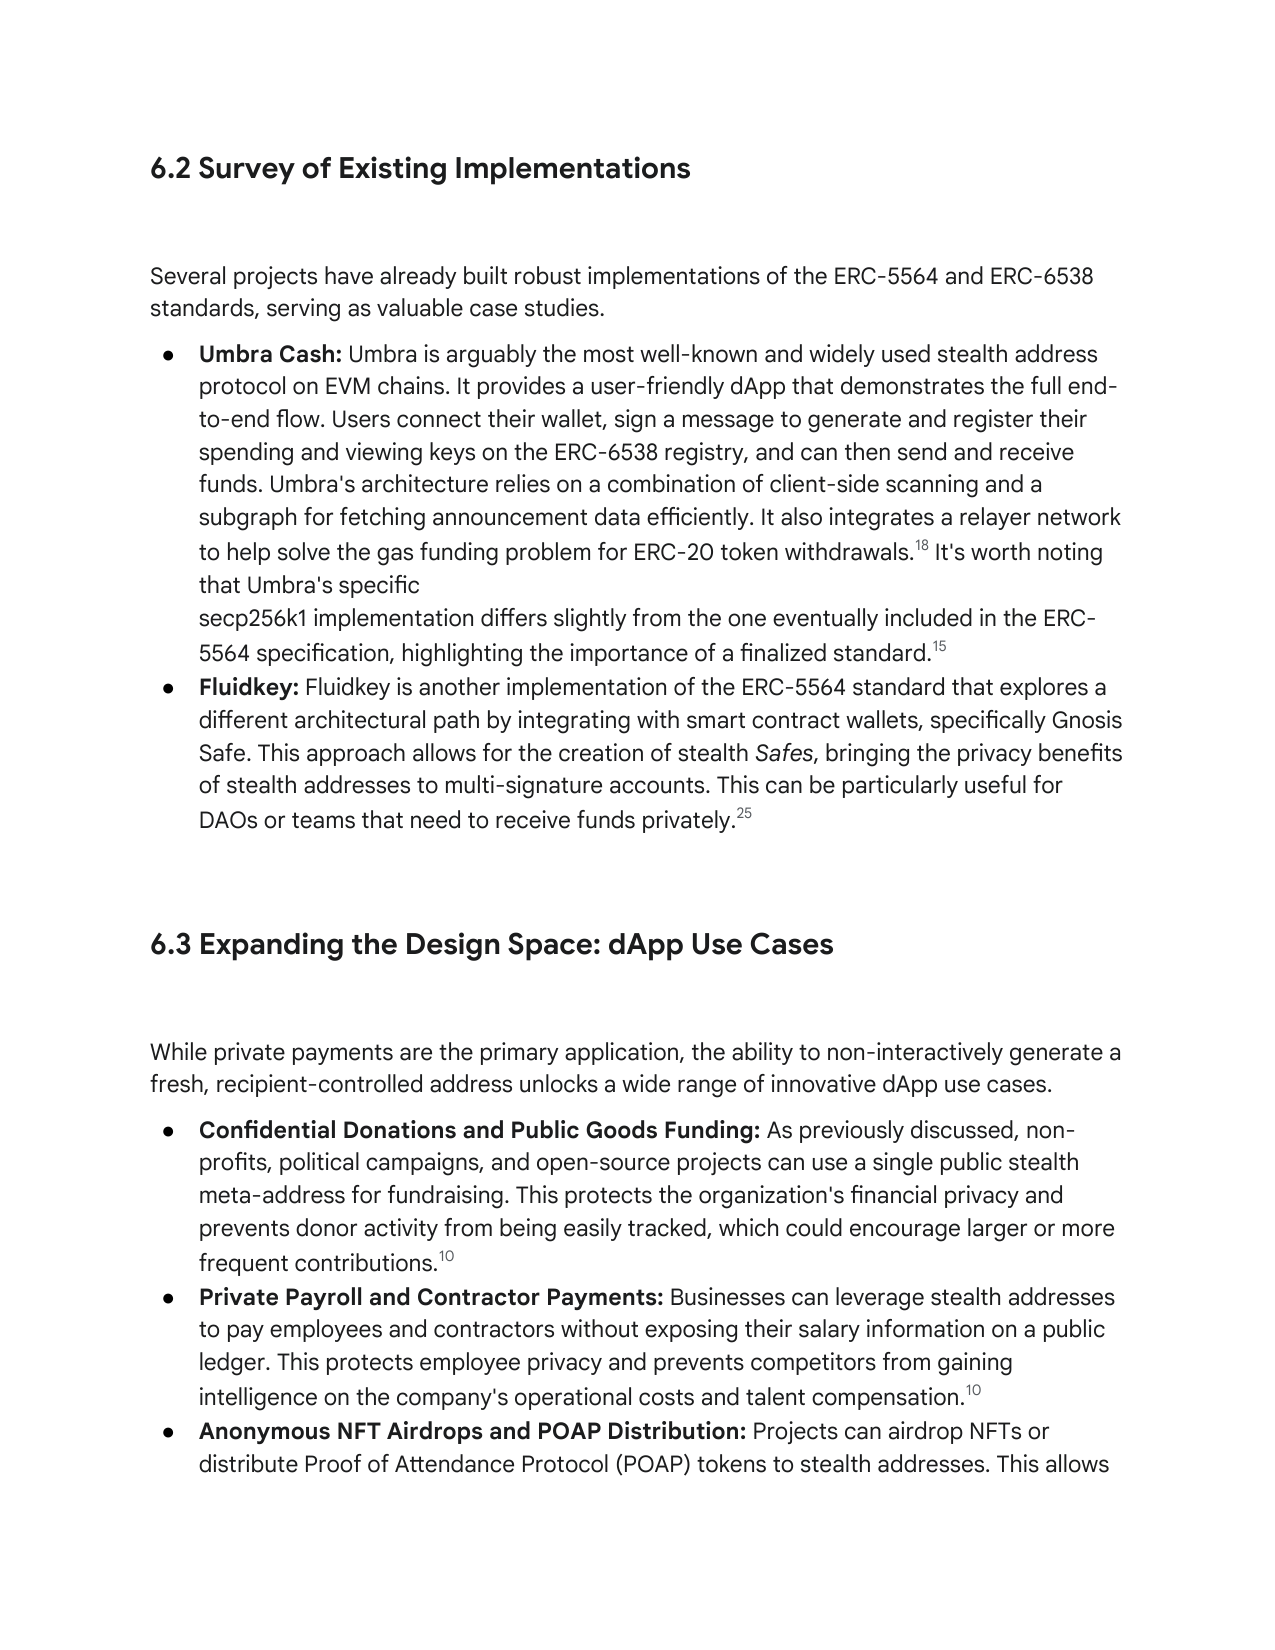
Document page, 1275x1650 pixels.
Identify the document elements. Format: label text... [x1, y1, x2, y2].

list Confidential Donations and Public Goods Funding: As previously discussed, non-profits, political campaigns, and open-source projects can use a single public stealth meta-address for fundraising. This protects the organization's financial privacy and prevents donor activity from being easily tracked, which could encourage larger or more frequent contributions.10 [161, 1116, 1125, 1278]
list Umbra Cash: Umbra is arguably the most well-known and widely used stealth address protocol on EVM chains. It provides a user-friendly dApp that demonstrates the full end-to-end flow. Users connect their wallet, sign a message to generate and register their spending and viewing keys on the ERC-6538 registry, and can then send and receive funds. Umbra's architecture relies on a combination of client-side scanning and a subgraph for fetching announcement data efficiently. It also integrates a relayer network to help solve the gas funding problem for ERC-20 token withdrawals.18 It's worth noting that Umbra's specific secp256k1 implementation differs slightly from the one eventually included in the ERC-5564 specification, highlighting the importance of a finalized standard.15 [161, 340, 1125, 669]
list Private Payroll and Contractor Payments: Businesses can leverage stealth addresses to pay employees and contractors without exposing their salary information on a public ledger. This protects employee privacy and prevents competitors from gaining intelligence on the company's operational costs and talent compensation.10 [161, 1283, 1125, 1413]
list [161, 1417, 1125, 1478]
text While private payments are the primary application, the ability to non-interactively generate a fresh, recipient-controlled address unlocks a wide range of innovative dApp use cases. [150, 1038, 1125, 1099]
subtitle 6.2 Survey of Existing Implementations [150, 150, 1125, 187]
subtitle 6.3 Expanding the Design Space: dApp Use Cases [150, 926, 1125, 963]
list Fluidkey: Fluidkey is another implementation of the ERC-5564 standard that explores a different architectural path by integrating with smart contract wallets, specifically Gnosis Safe. This approach allows for the creation of stealth Safes, bringing the privacy benefits of stealth addresses to multi-signature accounts. This can be particularly useful for DAOs or teams that need to receive funds privately.25 [161, 673, 1125, 836]
text Several projects have already built robust implementations of the ERC-5564 and ERC-6538 standards, serving as valuable case studies. [150, 262, 1125, 323]
